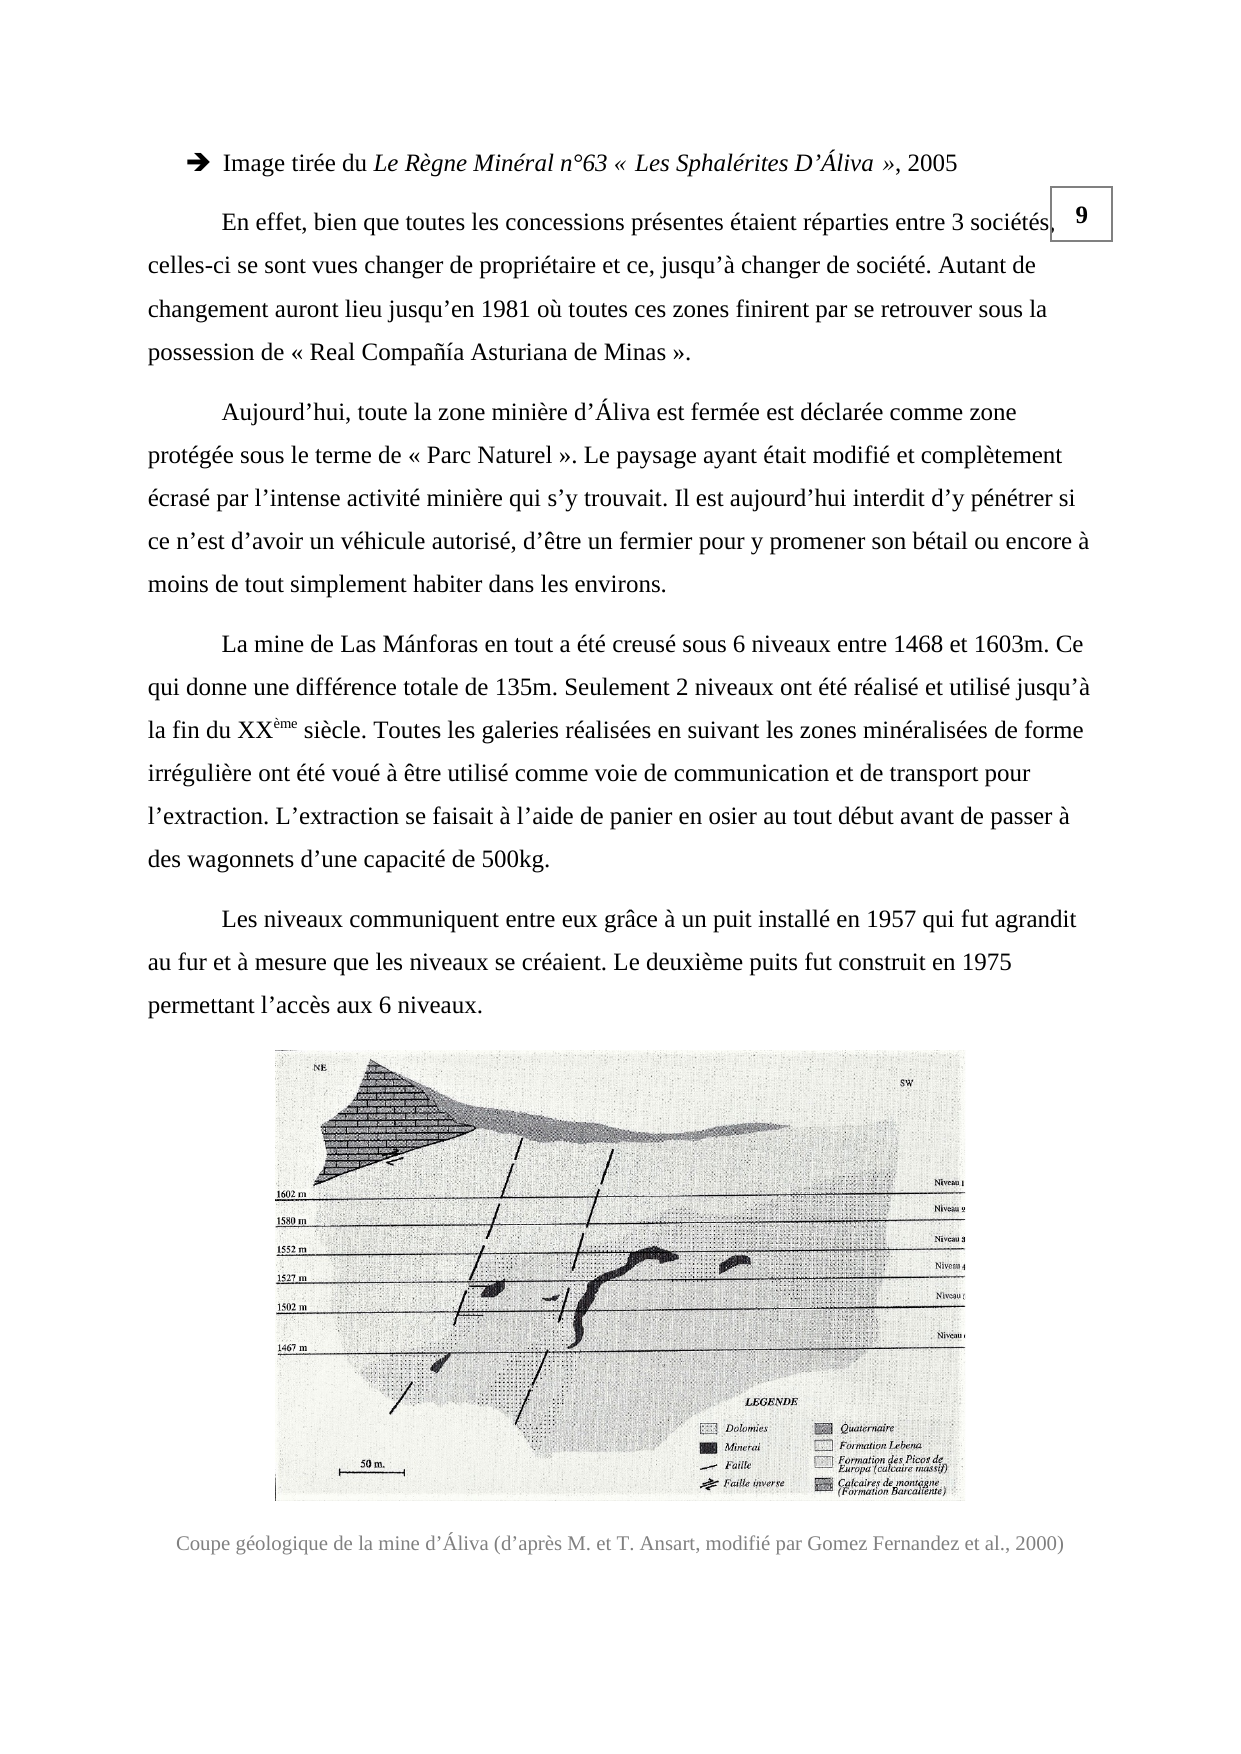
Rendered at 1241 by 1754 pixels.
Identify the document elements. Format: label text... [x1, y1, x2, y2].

picture [275, 1050, 966, 1501]
list Image tirée du Le Règne Minéral n°63 « Les Sphalérites D’Áliva », 2005 [185, 148, 1093, 176]
text Aujourd’hui, toute la zone minière d’Áliva est fermée est déclarée comme zone protégée sous le terme de « Parc Naturel ». Le paysage ayant était modifié et complètement écrasé par l’intense activité minière qui s’y trouvait. Il est aujourd’hui interdit d’y pénétrer si ce n’est d’avoir un véhicule autorisé, d’être un fermier pour y promener son bétail ou encore à moins de tout simplement habiter dans les environs. [148, 397, 1093, 598]
text En effet, bien que toutes les concessions présentes étaient réparties entre 3 sociétés, celles-ci se sont vues changer de propriétaire et ce, jusqu’à changer de société. Autant de changement auront lieu jusqu’en 1981 où toutes ces zones finirent par se retrouver sous la possession de « Real Compañía Asturiana de Minas ». [148, 207, 1093, 366]
text Les niveaux communiquent entre eux grâce à un puit installé en 1957 qui fut agrandit au fur et à mesure que les niveaux se créaient. Le deuxième puits fut construit en 1975 permettant l’accès aux 6 niveaux. [148, 904, 1093, 1019]
text Coupe géologique de la mine d’Áliva (d’après M. et T. Ansart, modifié par Gomez Fernandez et al., 2000) [148, 1531, 1093, 1555]
text La mine de Las Mánforas en tout a été creusé sous 6 niveaux entre 1468 et 1603m. Ce qui donne une différence totale de 135m. Seulement 2 niveaux ont été réalisé et utilisé jusqu’à la fin du XXème siècle. Toutes les galeries réalisées en suivant les zones minéralisées de forme irrégulière ont été voué à être utilisé comme voie de communication et de transport pour l’extraction. L’extraction se faisait à l’aide de panier en osier au tout début avant de passer à des wagonnets d’une capacité de 500kg. [148, 629, 1093, 873]
